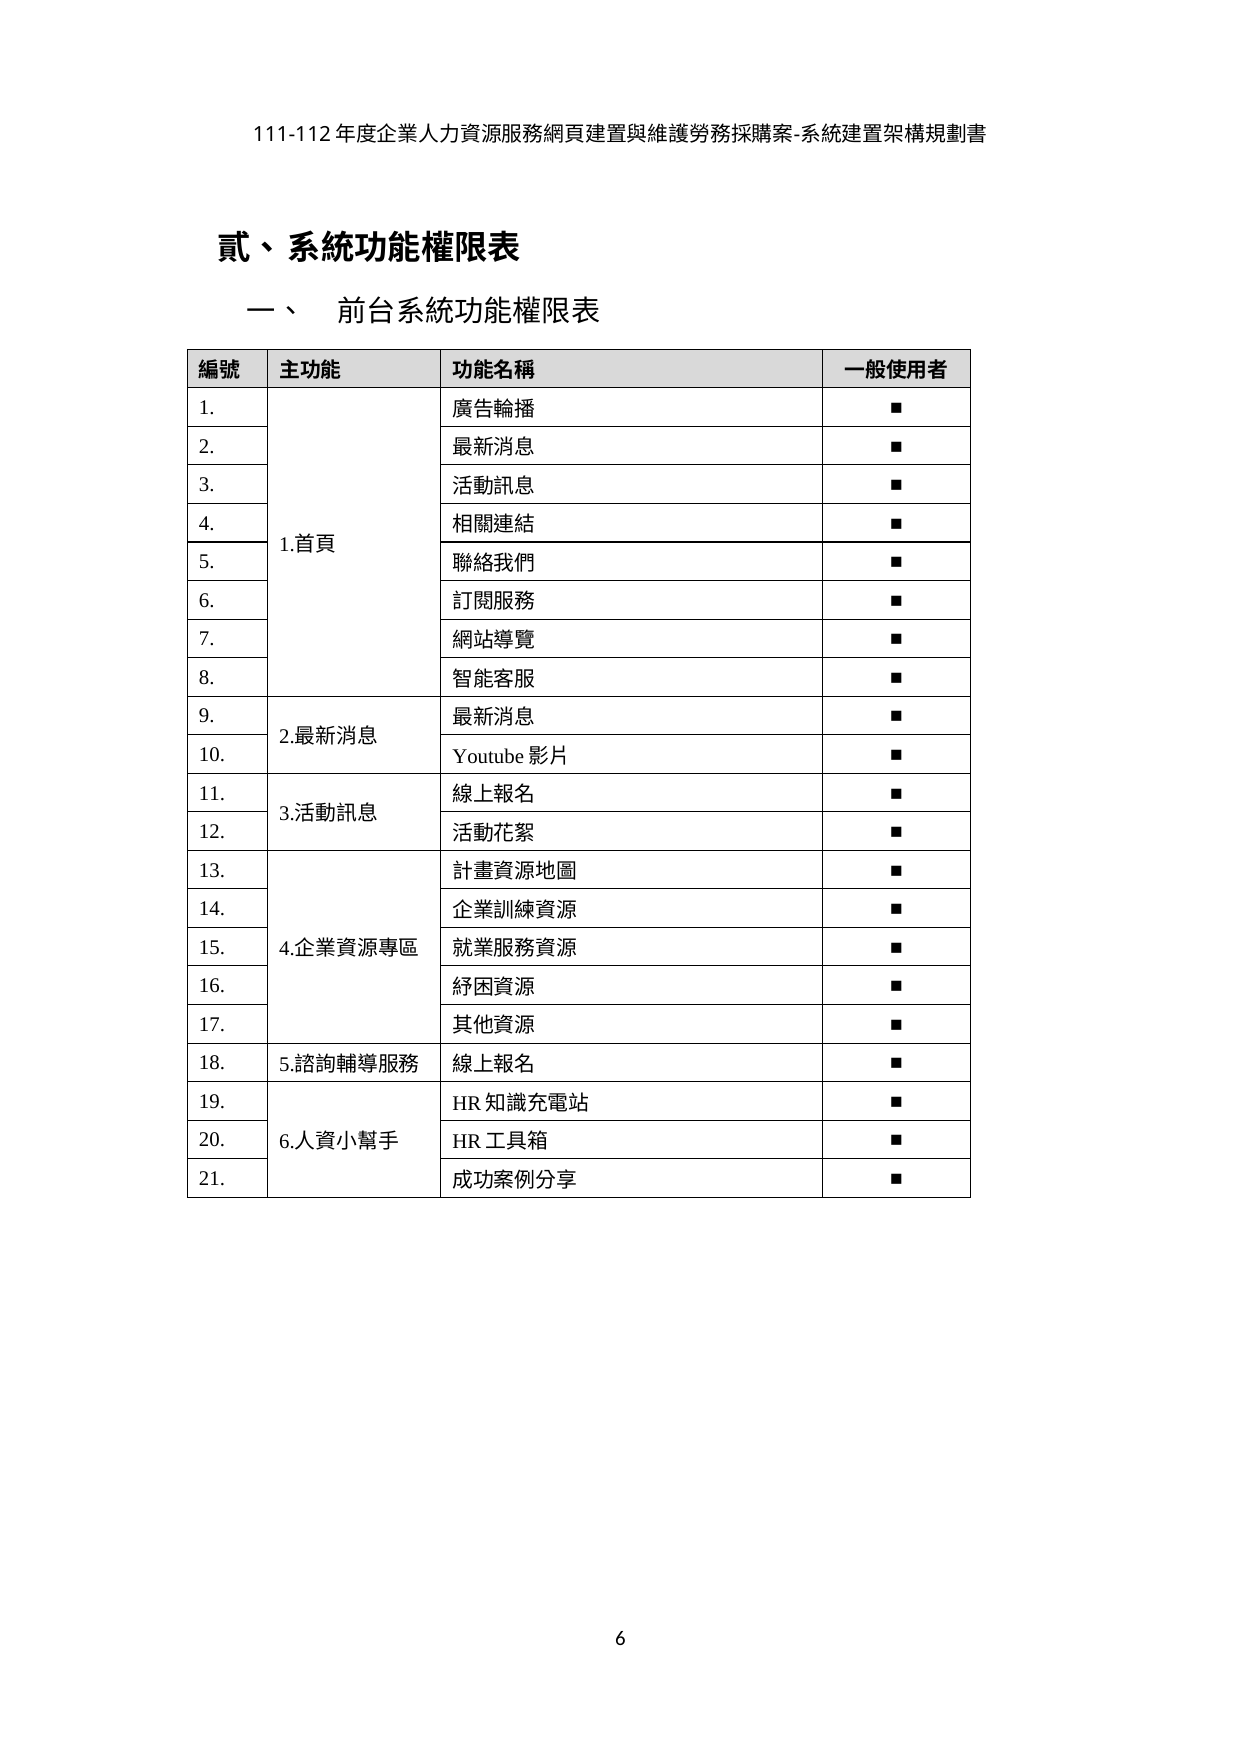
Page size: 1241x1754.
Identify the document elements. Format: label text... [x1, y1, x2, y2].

table_cell ■ [823, 465, 970, 503]
table_cell 6.人資小幫手 [268, 1082, 440, 1197]
table_cell [188, 774, 267, 811]
table_cell ■ [823, 581, 970, 618]
table_cell [188, 735, 267, 773]
table_cell 最新消息 [441, 427, 822, 464]
table_cell ■ [823, 735, 970, 773]
table_cell HR工具箱 [441, 1121, 822, 1158]
table_cell 1.首頁 [268, 388, 440, 696]
table_cell 紓困資源 [441, 966, 822, 1004]
table_cell 2.最新消息 [268, 697, 440, 773]
table_cell ■ [823, 966, 970, 1004]
table_header 主功能 [268, 350, 440, 387]
text 系統功能權限表 [217, 221, 1053, 269]
table_cell [188, 966, 267, 1004]
table_cell 成功案例分享 [441, 1159, 822, 1197]
table_cell ■ [823, 928, 970, 965]
table_cell 就業服務資源 [441, 928, 822, 965]
table_cell [188, 581, 267, 618]
table_cell HR知識充電站 [441, 1082, 822, 1119]
text 前台系統功能權限表 [247, 288, 1053, 330]
table_cell 4.企業資源專區 [268, 851, 440, 1042]
table_cell Youtube影片 [441, 735, 822, 773]
table_cell 線上報名 [441, 774, 822, 811]
table_cell ■ [823, 388, 970, 426]
table_cell ■ [823, 658, 970, 696]
table_cell [188, 889, 267, 927]
table_cell [188, 504, 267, 541]
table_cell [188, 543, 267, 580]
table_cell 其他資源 [441, 1005, 822, 1042]
table_cell [188, 851, 267, 888]
table_cell 網站導覽 [441, 620, 822, 657]
table_cell 最新消息 [441, 697, 822, 734]
table_cell ■ [823, 1082, 970, 1119]
table_cell [188, 812, 267, 850]
table_cell ■ [823, 812, 970, 850]
table_cell 訂閱服務 [441, 581, 822, 618]
table_cell [188, 465, 267, 503]
table_cell [188, 1005, 267, 1042]
table_cell 企業訓練資源 [441, 889, 822, 927]
table_cell ■ [823, 543, 970, 580]
table_header 功能名稱 [441, 350, 822, 387]
table_cell ■ [823, 620, 970, 657]
table_cell [188, 388, 267, 426]
table_cell ■ [823, 504, 970, 541]
table_cell ■ [823, 889, 970, 927]
table_cell ■ [823, 774, 970, 811]
table_cell 線上報名 [441, 1044, 822, 1081]
table_cell [188, 1044, 267, 1081]
table_cell ■ [823, 1159, 970, 1197]
table_cell 活動訊息 [441, 465, 822, 503]
table_cell ■ [823, 1121, 970, 1158]
table_cell [188, 620, 267, 657]
table_cell [188, 928, 267, 965]
table_cell [188, 697, 267, 734]
table_cell 智能客服 [441, 658, 822, 696]
table_cell 聯絡我們 [441, 543, 822, 580]
table_cell 3.活動訊息 [268, 774, 440, 850]
table_cell ■ [823, 1005, 970, 1042]
table_cell 活動花絮 [441, 812, 822, 850]
table_cell 廣告輪播 [441, 388, 822, 426]
table_cell [188, 658, 267, 696]
table_cell [188, 427, 267, 464]
table_cell [188, 1159, 267, 1197]
table_cell [188, 1082, 267, 1119]
table_cell 相關連結 [441, 504, 822, 541]
table_header 編號 [188, 350, 267, 387]
table_cell ■ [823, 851, 970, 888]
table_cell [188, 1121, 267, 1158]
table_cell ■ [823, 697, 970, 734]
table_cell 5.諮詢輔導服務 [268, 1044, 440, 1081]
table_cell ■ [823, 1044, 970, 1081]
table_header 一般使用者 [823, 350, 970, 387]
table_cell ■ [823, 427, 970, 464]
table_cell 計畫資源地圖 [441, 851, 822, 888]
